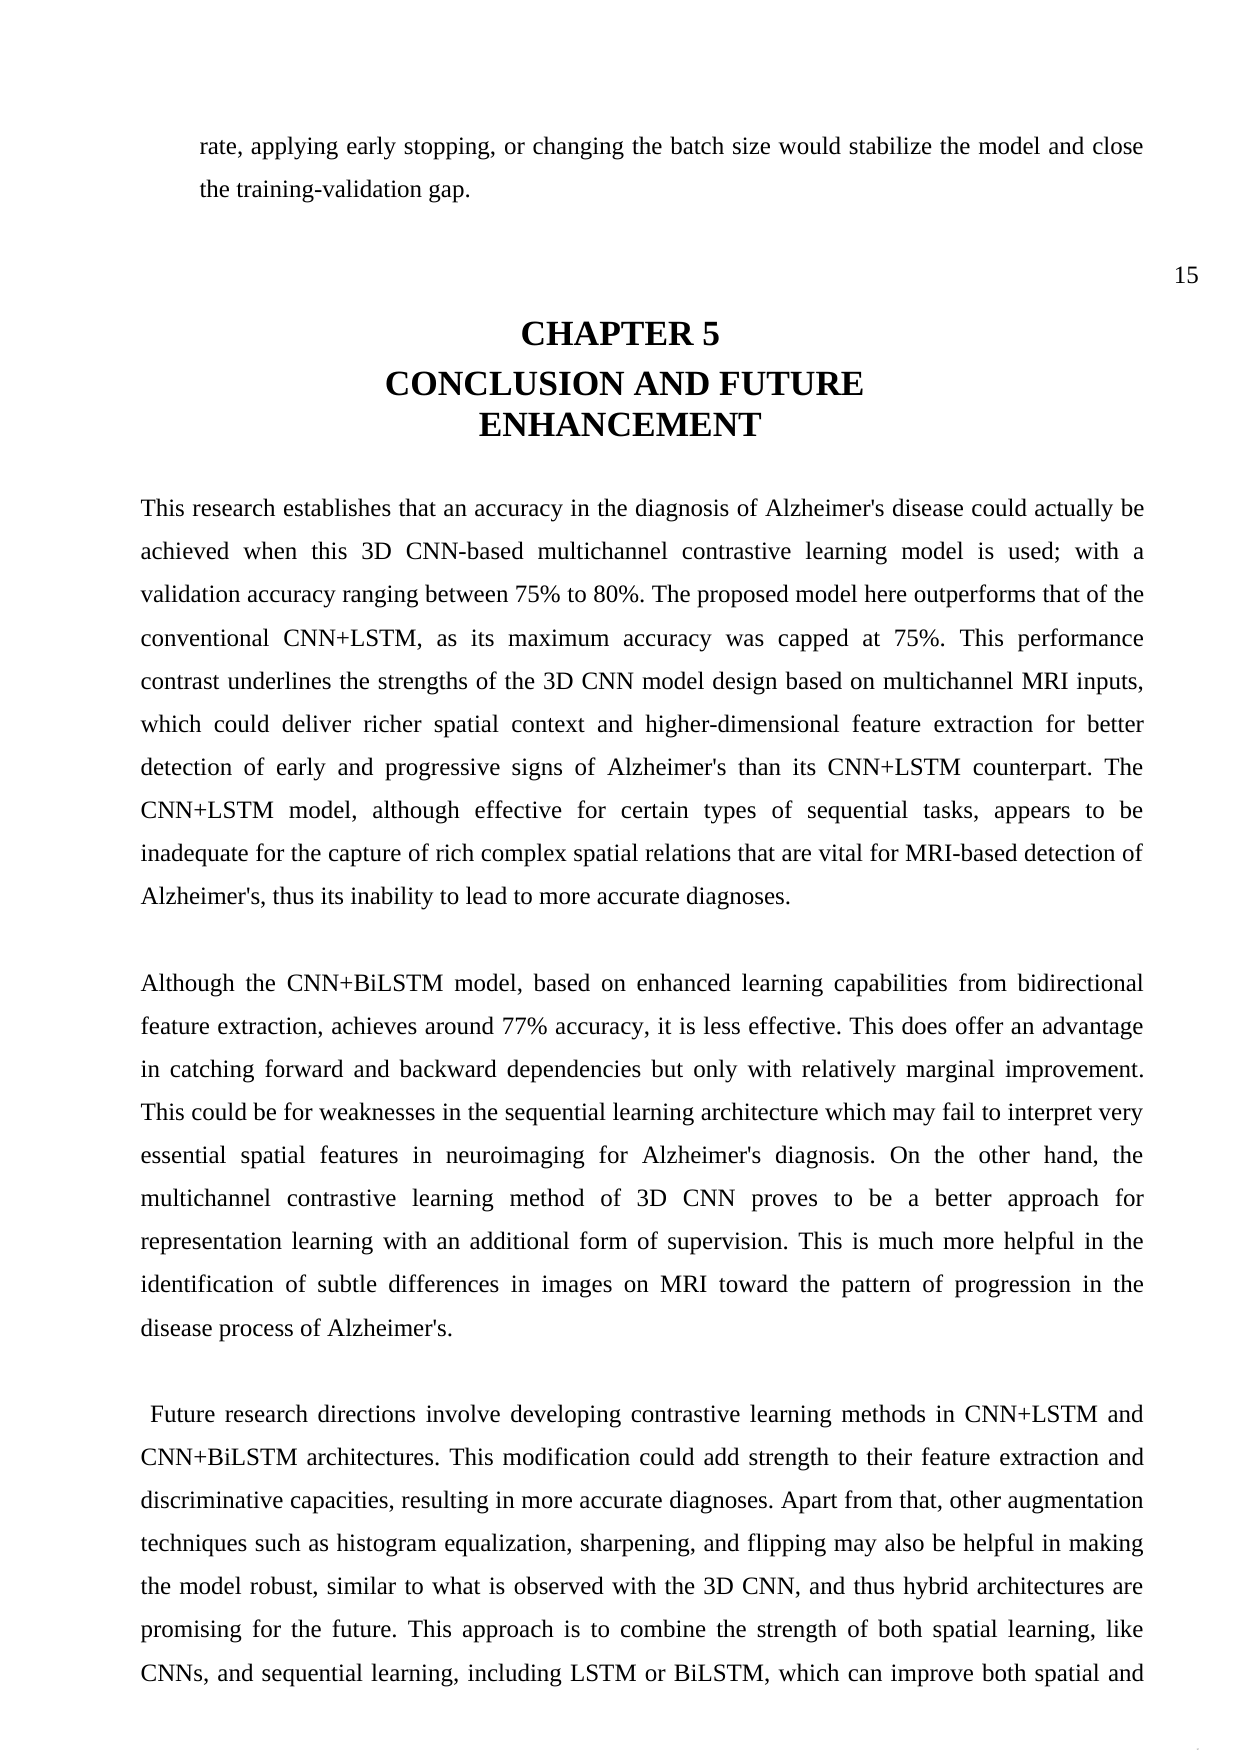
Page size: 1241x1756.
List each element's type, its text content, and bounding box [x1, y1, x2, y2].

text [199, 131, 1145, 203]
text CHAPTER 5 [317, 312, 923, 353]
text This research establishes that an accuracy in the diagnosis of Alzheimer's disease could actually be achieved when this 3D CNN-based multichannel contrastive learning model is used; with a validation accuracy ranging between 75% to 80%. The proposed model here outperforms that of the conventional CNN+LSTM, as its maximum accuracy was capped at 75%. This performance contrast underlines the strengths of the 3D CNN model design based on multichannel MRI inputs, which could deliver richer spatial context and higher-dimensional feature extraction for better detection of early and progressive signs of Alzheimer's than its CNN+LSTM counterpart. The CNN+LSTM model, although effective for certain types of sequential tasks, appears to be inadequate for the capture of rich complex spatial relations that are vital for MRI-based detection of Alzheimer's, thus its inability to lead to more accurate diagnoses. [140, 493, 1145, 910]
text Although the CNN+BiLSTM model, based on enhanced learning capabilities from bidirectional feature extraction, achieves around 77% accuracy, it is less effective. This does offer an advantage in catching forward and backward dependencies but only with relatively marginal improvement. This could be for weaknesses in the sequential learning architecture which may fail to interpret very essential spatial features in neuroimaging for Alzheimer's diagnosis. On the other hand, the multichannel contrastive learning method of 3D CNN proves to be a better approach for representation learning with an additional form of supervision. This is much more helpful in the identification of subtle differences in images on MRI toward the pattern of progression in the disease process of Alzheimer's. [140, 968, 1145, 1341]
text 15 [81, 261, 1198, 289]
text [140, 1399, 1145, 1686]
text CONCLUSION AND FUTURE ENHANCEMENT [317, 362, 923, 444]
